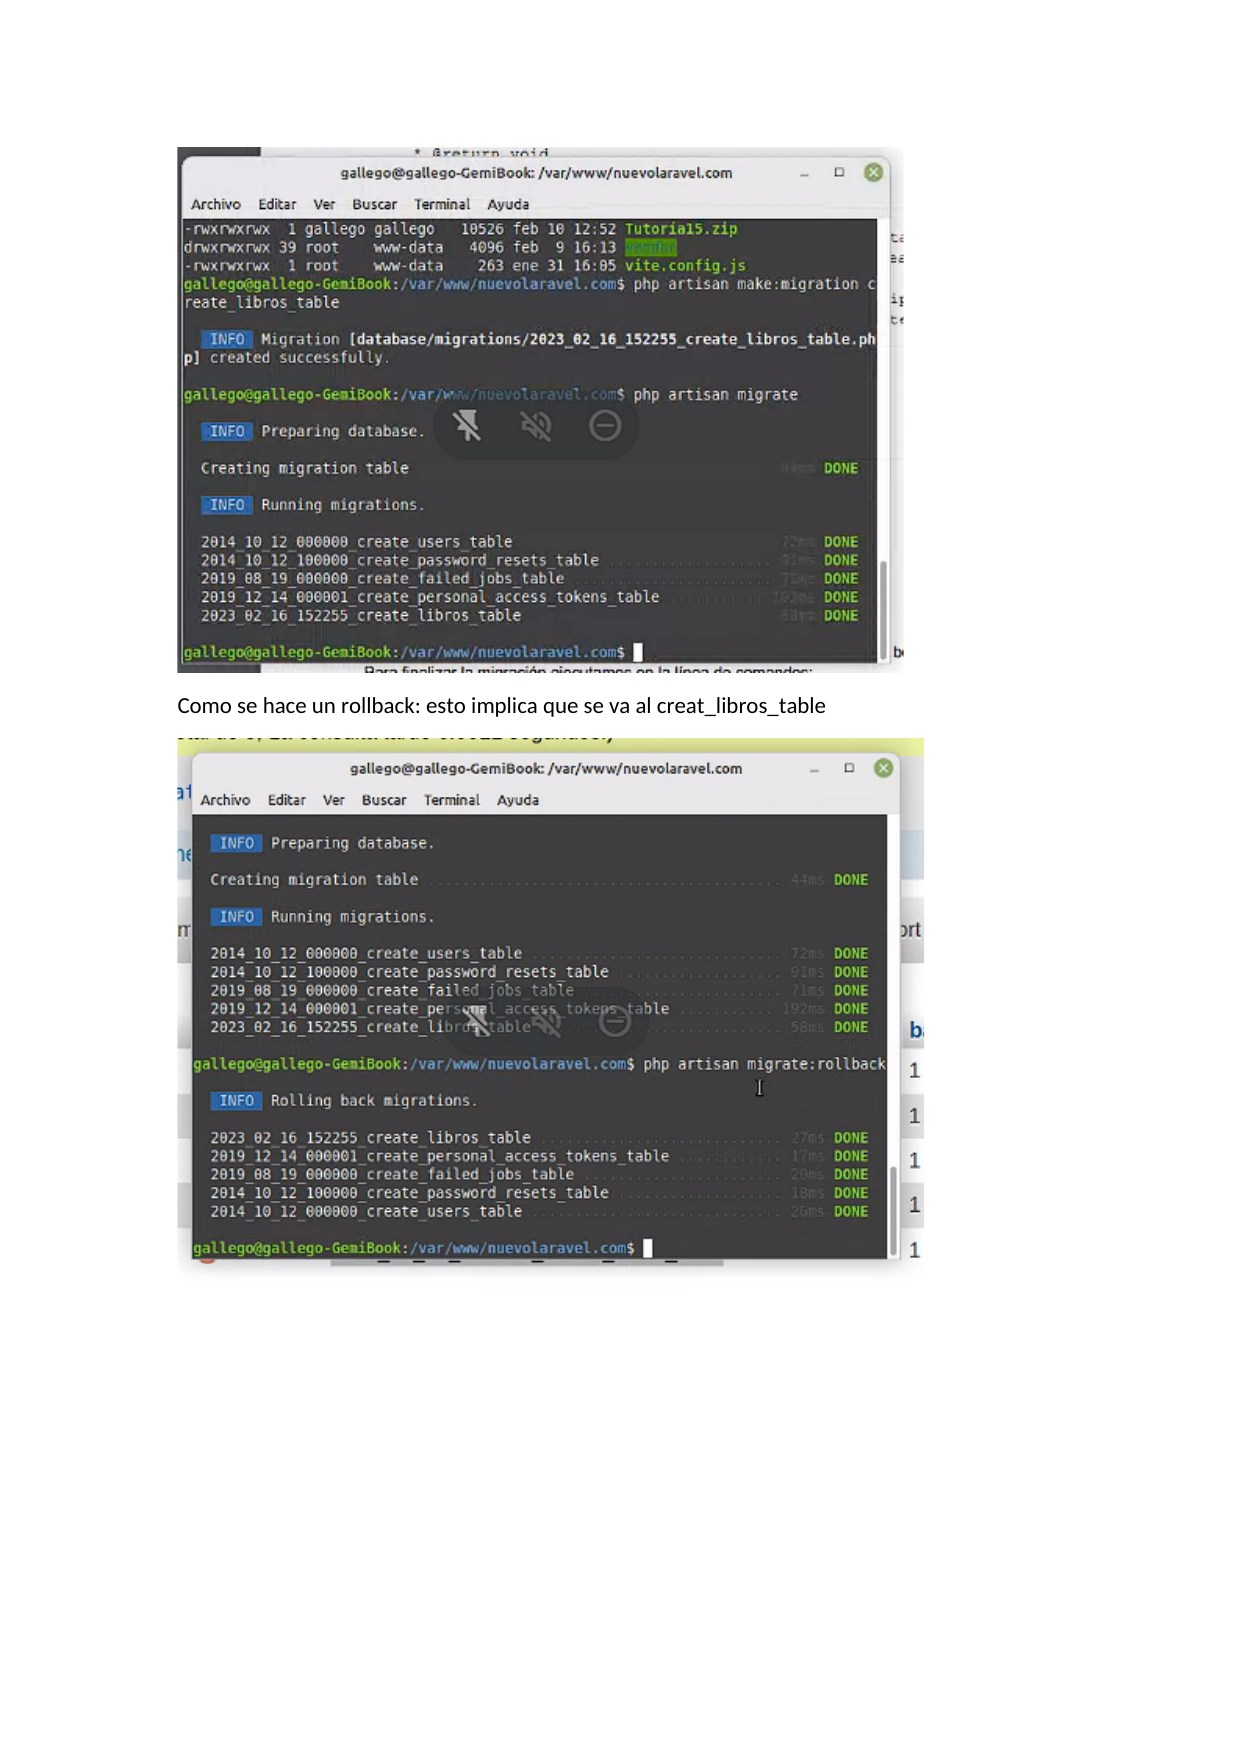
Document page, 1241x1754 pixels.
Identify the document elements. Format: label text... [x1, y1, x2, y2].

text Como se hace un rollback: esto implica que se va al creat_libros_table [177, 692, 1063, 719]
picture [177, 147, 904, 673]
picture [177, 738, 925, 1283]
